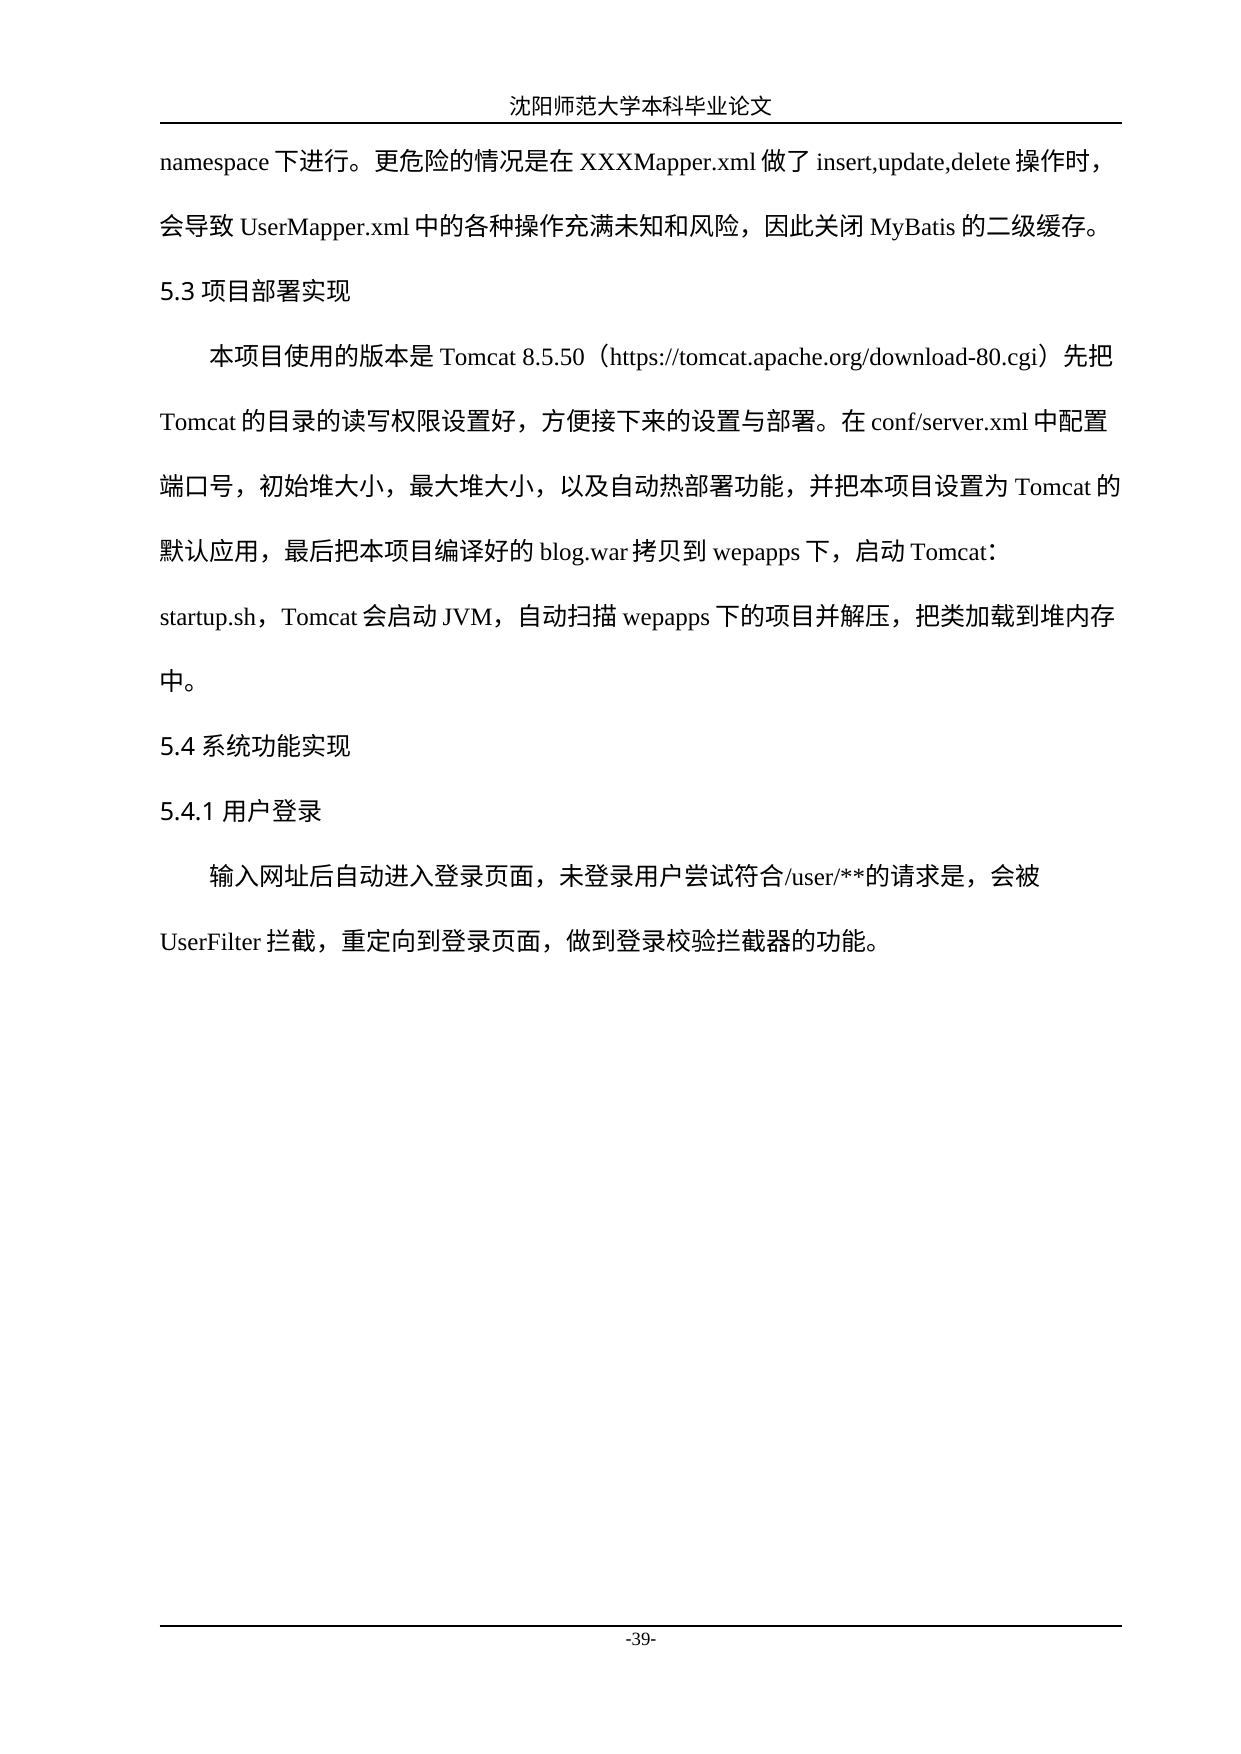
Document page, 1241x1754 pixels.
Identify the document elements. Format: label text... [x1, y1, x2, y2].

text 输入网址后自动进入登录页面，未登录用户尝试符合/user/**的请求是，会被UserFilter拦截，重定向到登录页面，做到登录校验拦截器的功能。 [159, 842, 1122, 972]
text 本项目使用的版本是Tomcat 8.5.50（https://tomcat.apache.org/download-80.cgi）先把Tomcat的目录的读写权限设置好，方便接下来的设置与部署。在conf/server.xml中配置端口号，初始堆大小，最大堆大小，以及自动热部署功能，并把本项目设置为Tomcat的默认应用，最后把本项目编译好的blog.war拷贝到wepapps下，启动Tomcat：startup.sh，Tomcat会启动JVM，自动扫描wepapps下的项目并解压，把类加载到堆内存中。 [159, 322, 1122, 712]
subtitle 5.4.1 用户登录 [159, 777, 1122, 842]
subtitle 5.3 项目部署实现 [159, 257, 1122, 322]
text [159, 127, 1122, 257]
subtitle 5.4 系统功能实现 [159, 712, 1122, 777]
